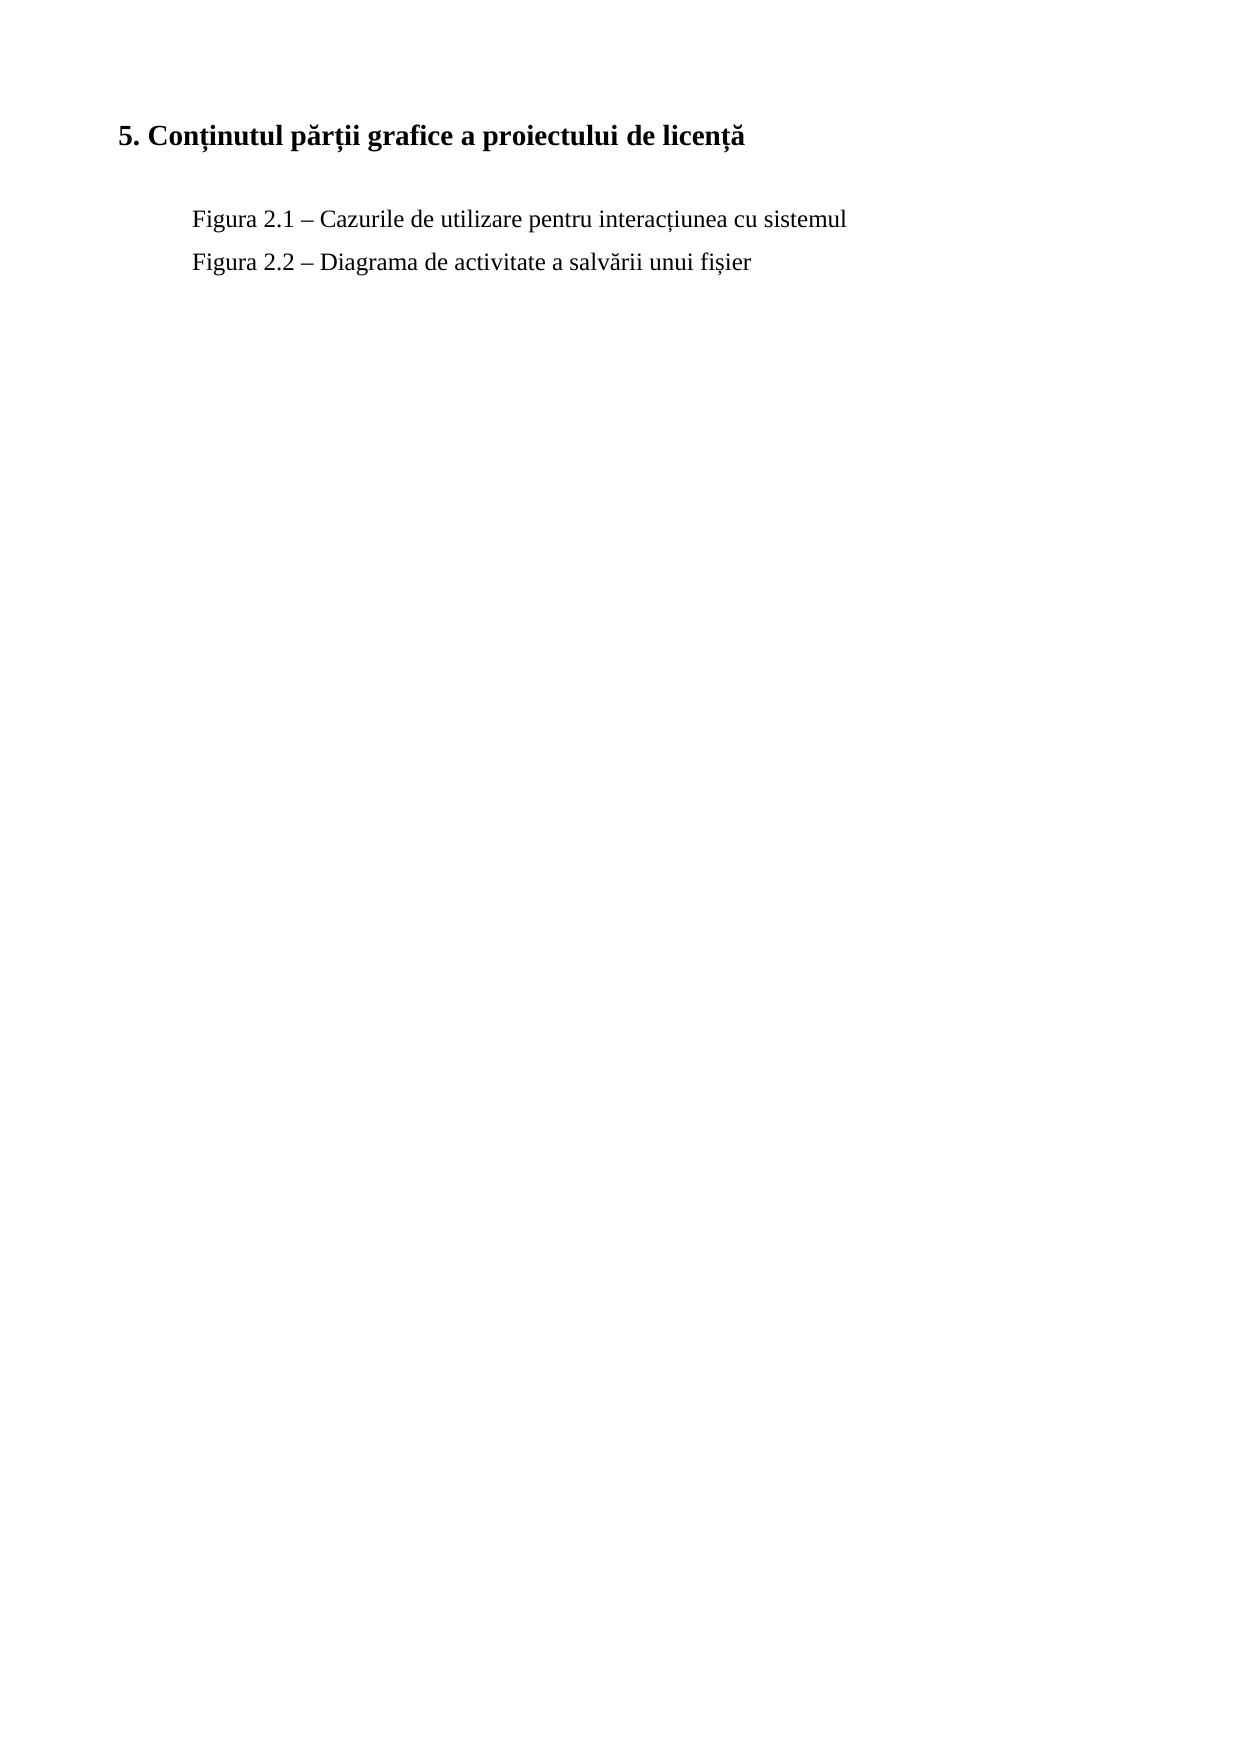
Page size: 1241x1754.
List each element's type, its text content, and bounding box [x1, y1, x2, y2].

text 5. Conținutul părții grafice a proiectului de licență [118, 118, 1181, 152]
text Figura 2.1 – Cazurile de utilizare pentru interacțiunea cu sistemul [118, 204, 1181, 233]
text Figura 2.2 – Diagrama de activitate a salvării unui fișier [118, 247, 1181, 276]
